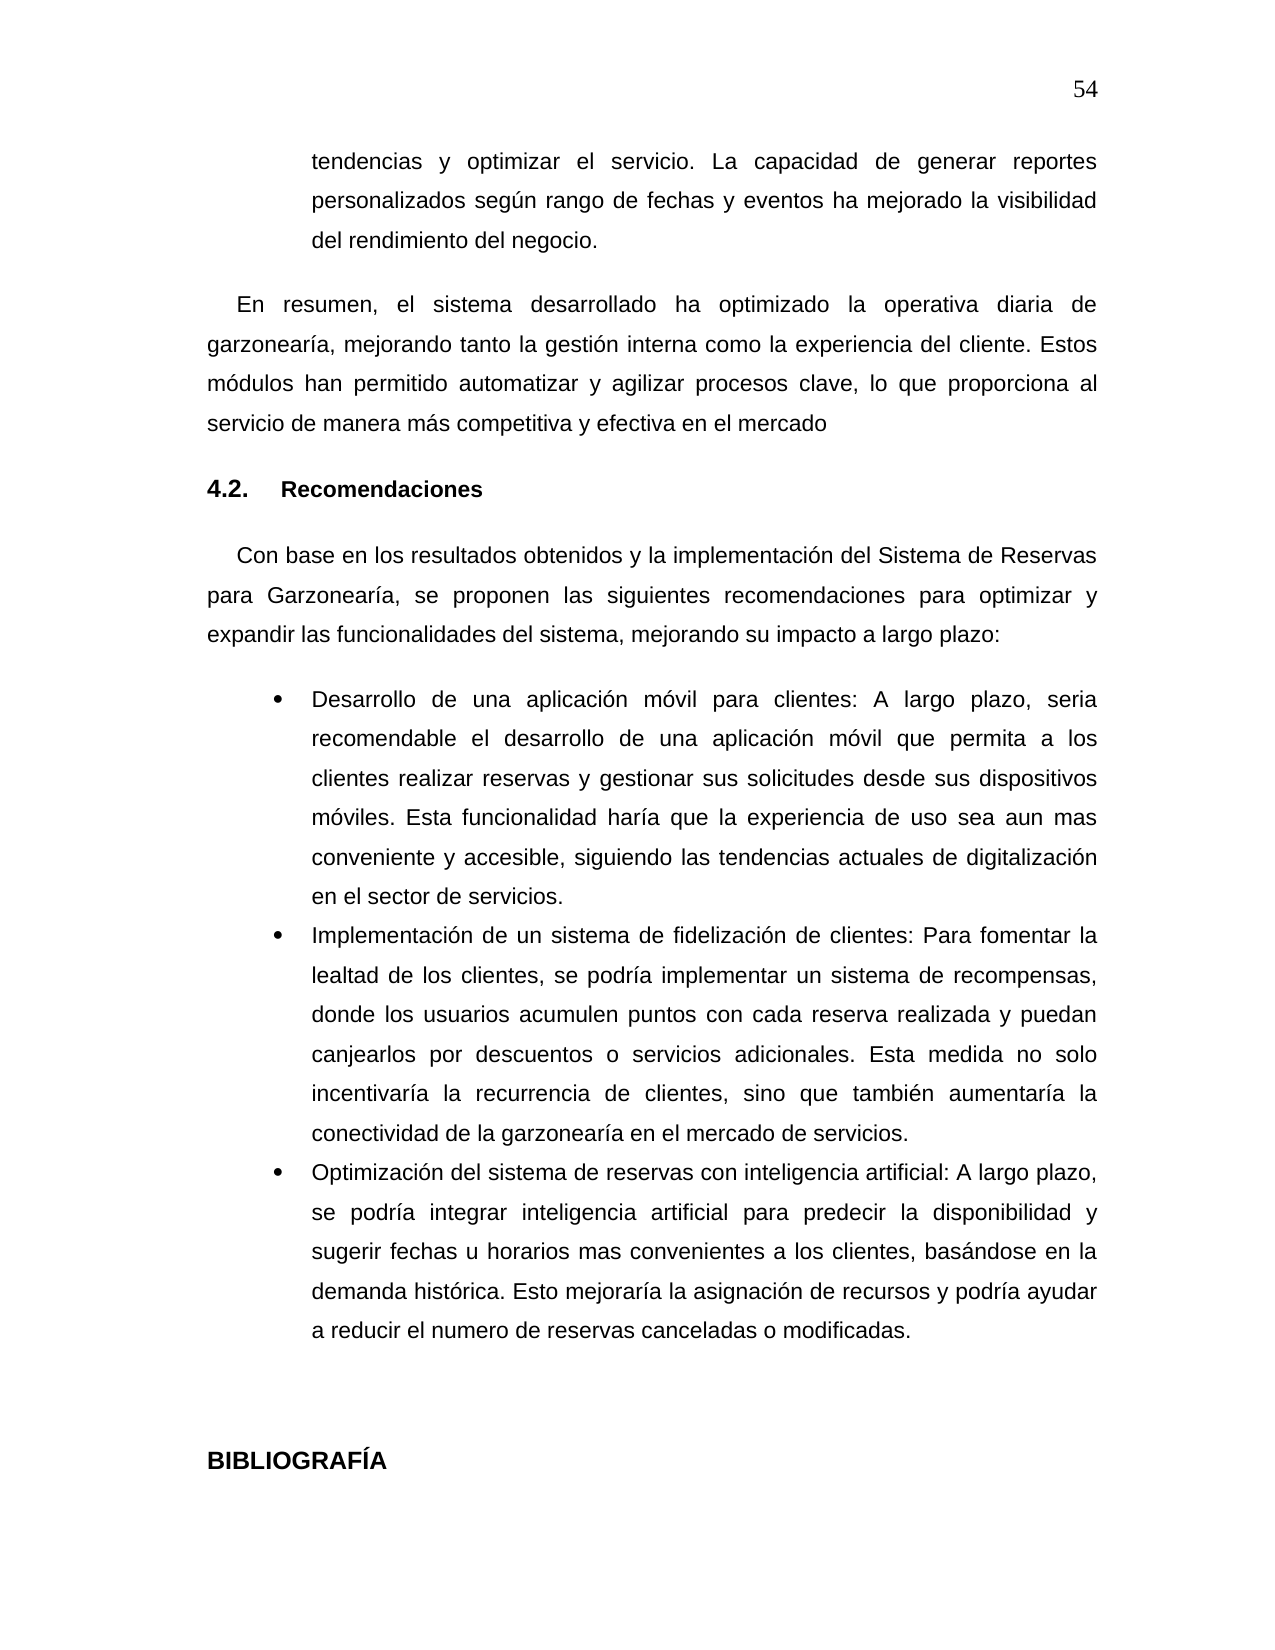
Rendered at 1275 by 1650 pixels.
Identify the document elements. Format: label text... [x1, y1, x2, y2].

list Desarrollo de una aplicación móvil para clientes: A largo plazo, seria recomendable el desarrollo de una aplicación móvil que permita a los clientes realizar reservas y gestionar sus solicitudes desde sus dispositivos móviles. Esta funcionalidad haría que la experiencia de uso sea aun mas conveniente y accesible, siguiendo las tendencias actuales de digitalización en el sector de servicios. [274, 686, 1098, 909]
subtitle Recomendaciones [207, 474, 1098, 503]
text Con base en los resultados obtenidos y la implementación del Sistema de Reservas para Garzonearía, se proponen las siguientes recomendaciones para optimizar y expandir las funcionalidades del sistema, mejorando su impacto a largo plazo: [207, 542, 1098, 647]
subtitle BIBLIOGRAFÍA [207, 1446, 1098, 1475]
list Optimización del sistema de reservas con inteligencia artificial: A largo plazo, se podría integrar inteligencia artificial para predecir la disponibilidad y sugerir fechas u horarios mas convenientes a los clientes, basándose en la demanda histórica. Esto mejoraría la asignación de recursos y podría ayudar a reducir el numero de reservas canceladas o modificadas. [274, 1159, 1098, 1344]
list Implementación de un sistema de fidelización de clientes: Para fomentar la lealtad de los clientes, se podría implementar un sistema de recompensas, donde los usuarios acumulen puntos con cada reserva realizada y puedan canjearlos por descuentos o servicios adicionales. Esta medida no solo incentivaría la recurrencia de clientes, sino que también aumentaría la conectividad de la garzonearía en el mercado de servicios. [274, 922, 1098, 1146]
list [274, 148, 1098, 253]
text En resumen, el sistema desarrollado ha optimizado la operativa diaria de garzonearía, mejorando tanto la gestión interna como la experiencia del cliente. Estos módulos han permitido automatizar y agilizar procesos clave, lo que proporciona al servicio de manera más competitiva y efectiva en el mercado [207, 291, 1098, 436]
